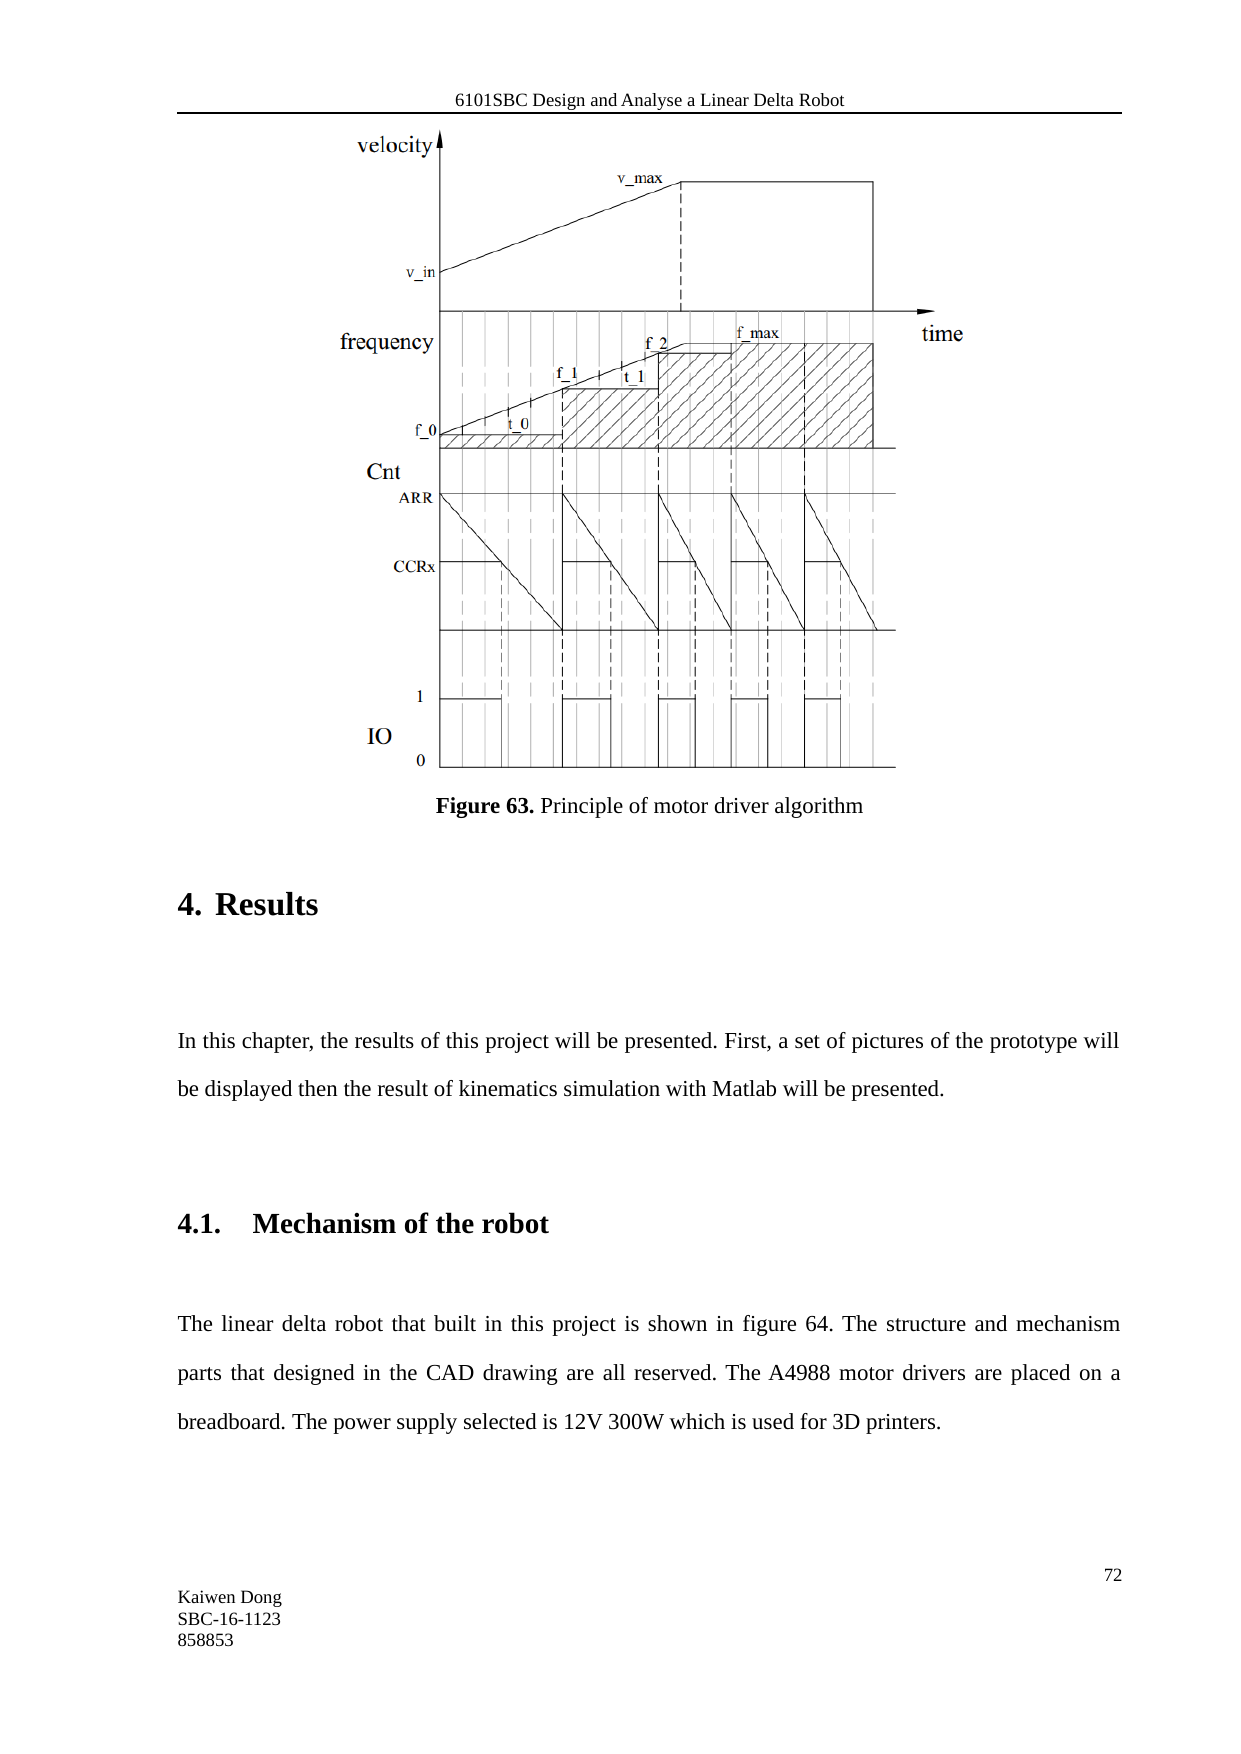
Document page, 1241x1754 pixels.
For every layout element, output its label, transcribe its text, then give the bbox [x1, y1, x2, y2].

text The linear delta robot that built in this project is shown in figure 64. The structure and mechanism parts that designed in the CAD drawing are all reserved. The A4988 motor drivers are placed on a breadboard. The power supply selected is 12V 300W which is used for 3D printers. [177, 1307, 1122, 1437]
subtitle Mechanism of the robot [177, 1191, 1122, 1256]
picture [332, 126, 968, 770]
subtitle Results [177, 870, 1122, 935]
text In this chapter, the results of this project will be presented. First, a set of pictures of the prototype will be displayed then the result of kinematics simulation with Matlab will be presented. [177, 1024, 1122, 1105]
text Figure 63. Principle of motor driver algorithm [177, 789, 1122, 822]
